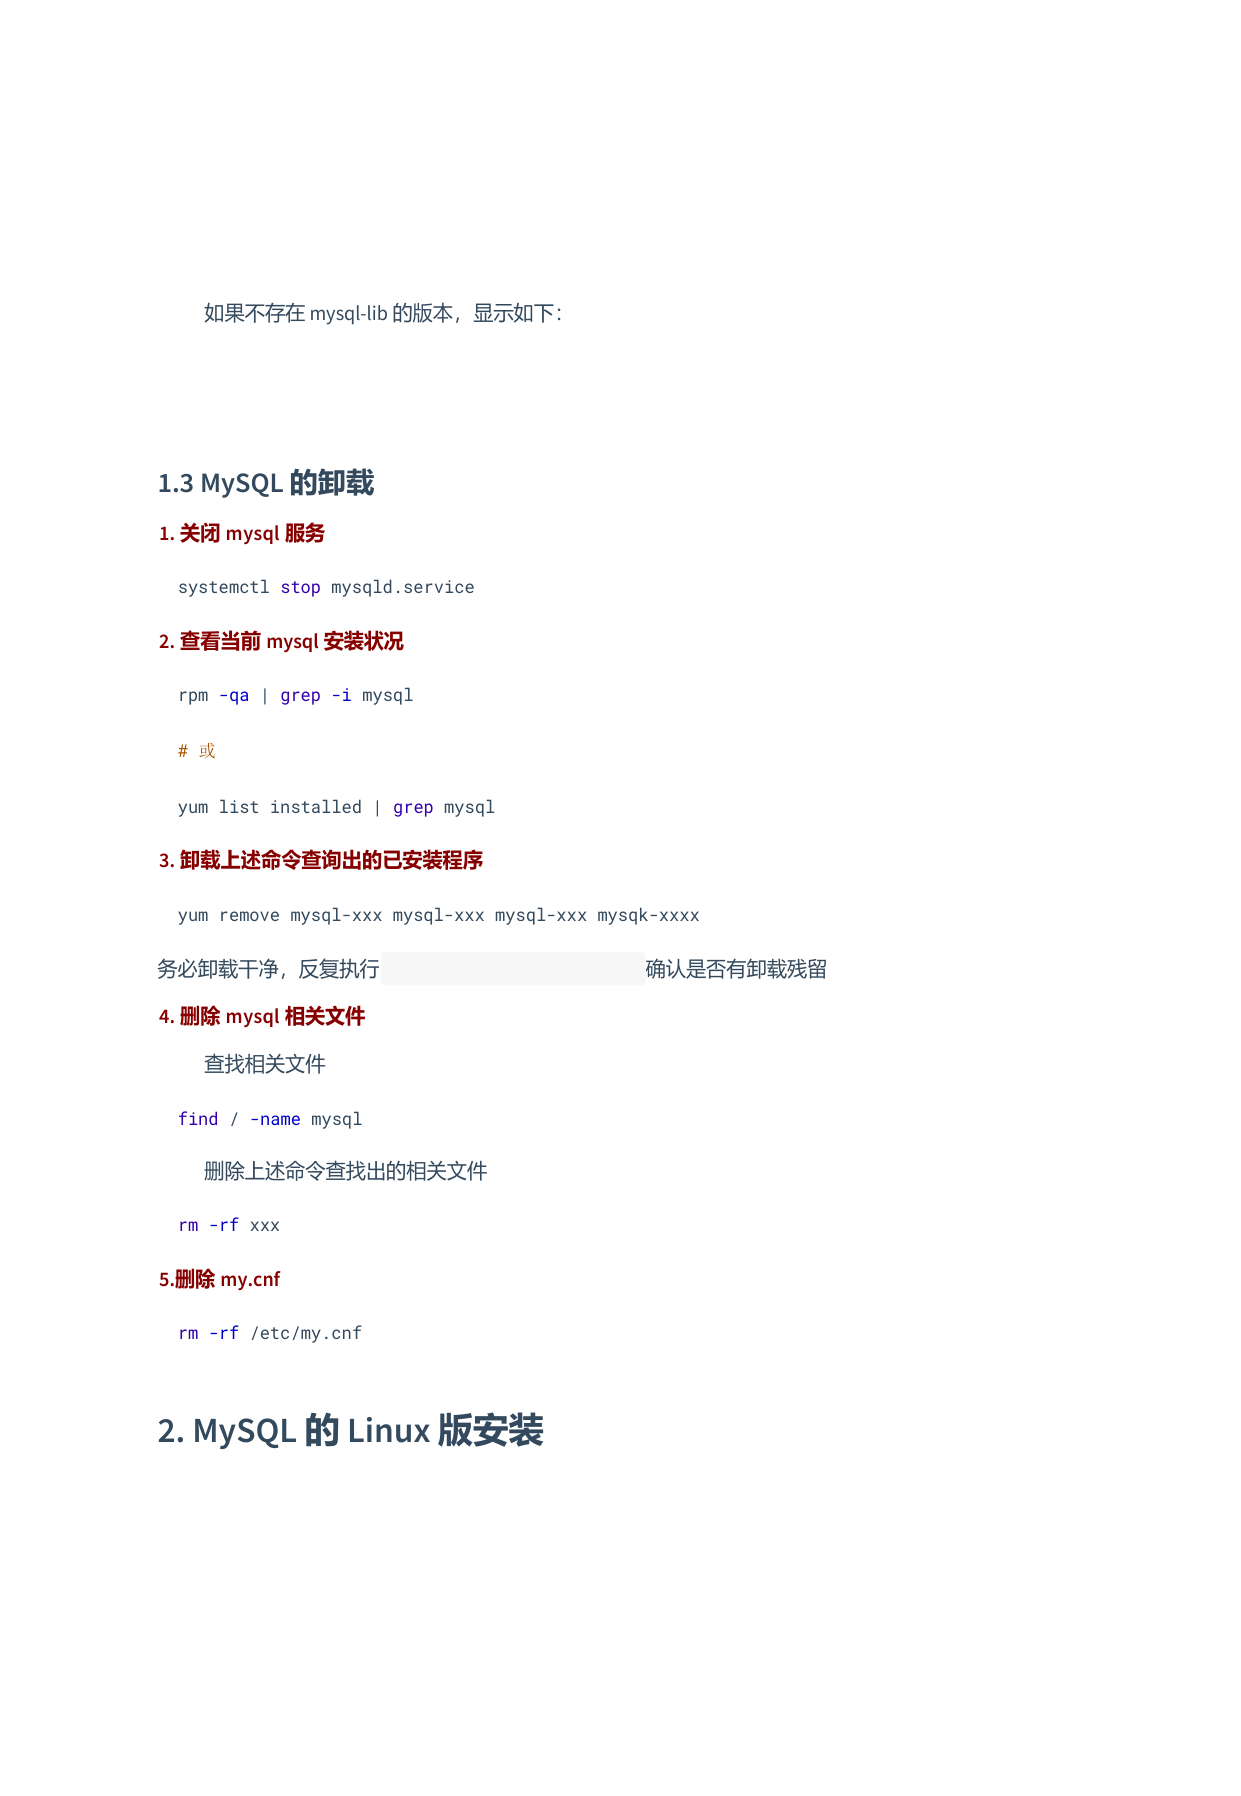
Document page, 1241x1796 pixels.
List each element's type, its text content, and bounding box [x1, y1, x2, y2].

text 3. 卸载上述命令查询出的已安装程序 [159, 846, 1184, 872]
text # 或 [178, 739, 1184, 762]
picture [60, 60, 1182, 1696]
text yum remove mysql-xxx mysql-xxx mysql-xxx mysqk-xxxx [178, 904, 1184, 926]
text 5.删除 my.cnf [159, 1264, 1184, 1291]
text 删除上述命令查找出的相关文件 [204, 1157, 1184, 1183]
text 查找相关文件 [204, 1050, 1184, 1077]
text yum list installed | grep mysql [178, 796, 1184, 818]
text 1. 关闭 mysql 服务 [159, 519, 1184, 546]
text 务必卸载干净，反复执行 rpm -qa | grep -i mysql 确认是否有卸载残留 [646, 955, 1184, 982]
text 如果不存在mysql-lib的版本，显示如下： [204, 298, 1184, 325]
text 务必卸载干净，反复执行 rpm -qa | grep -i mysql 确认是否有卸载残留 [157, 955, 379, 982]
text rm -rf xxx [178, 1213, 1184, 1235]
text rm -rf /etc/my.cnf [178, 1321, 1184, 1344]
text 4. 删除 mysql 相关文件 [159, 1002, 1184, 1029]
text 2. 查看当前 mysql 安装状况 [159, 627, 1184, 653]
text 1.3 MySQL的卸载 [157, 462, 1184, 499]
text systemctl stop mysqld.service [178, 575, 1184, 598]
text find / -name mysql [178, 1107, 1184, 1129]
text 2. MySQL的Linux版安装 [157, 1404, 1184, 1452]
text rpm -qa | grep -i mysql [178, 683, 1184, 706]
